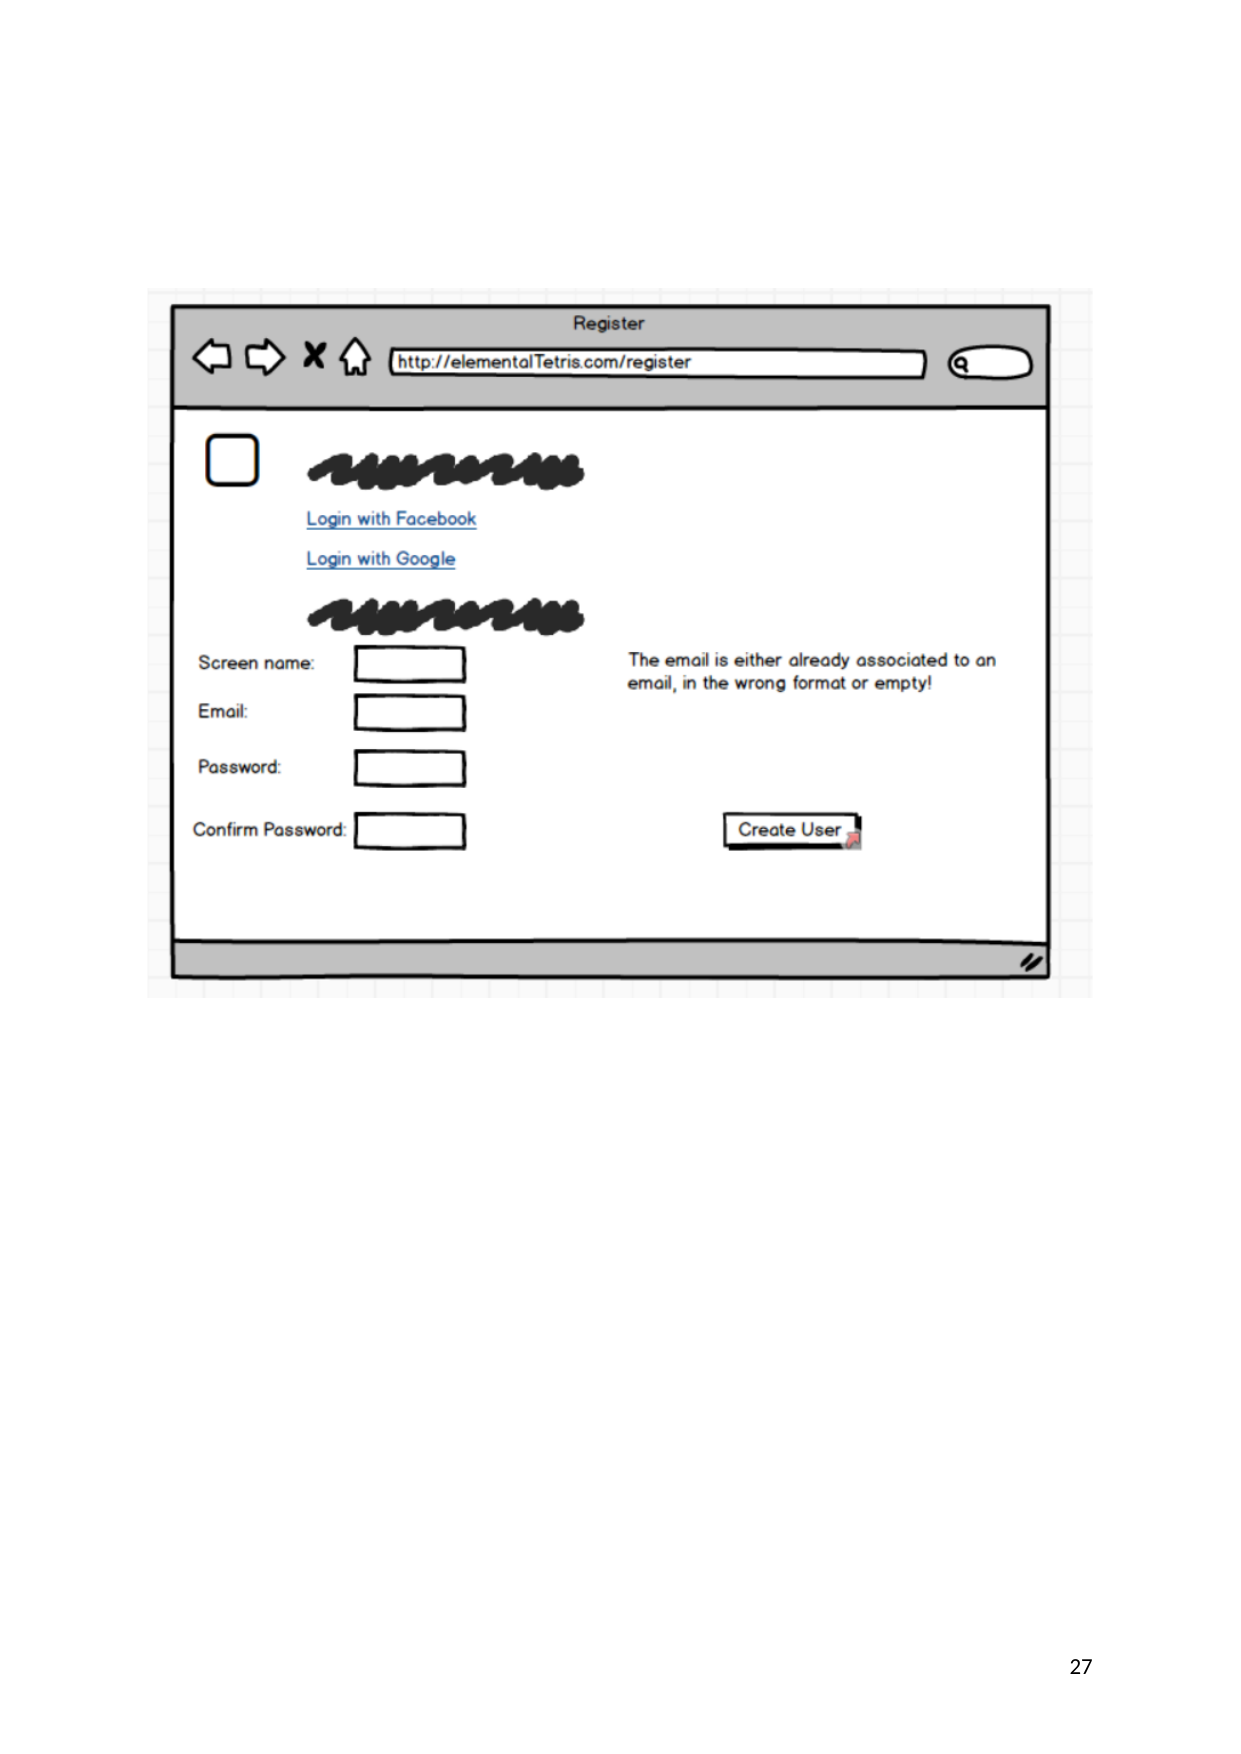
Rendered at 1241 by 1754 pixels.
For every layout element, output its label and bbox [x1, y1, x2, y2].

picture [147, 288, 1093, 998]
